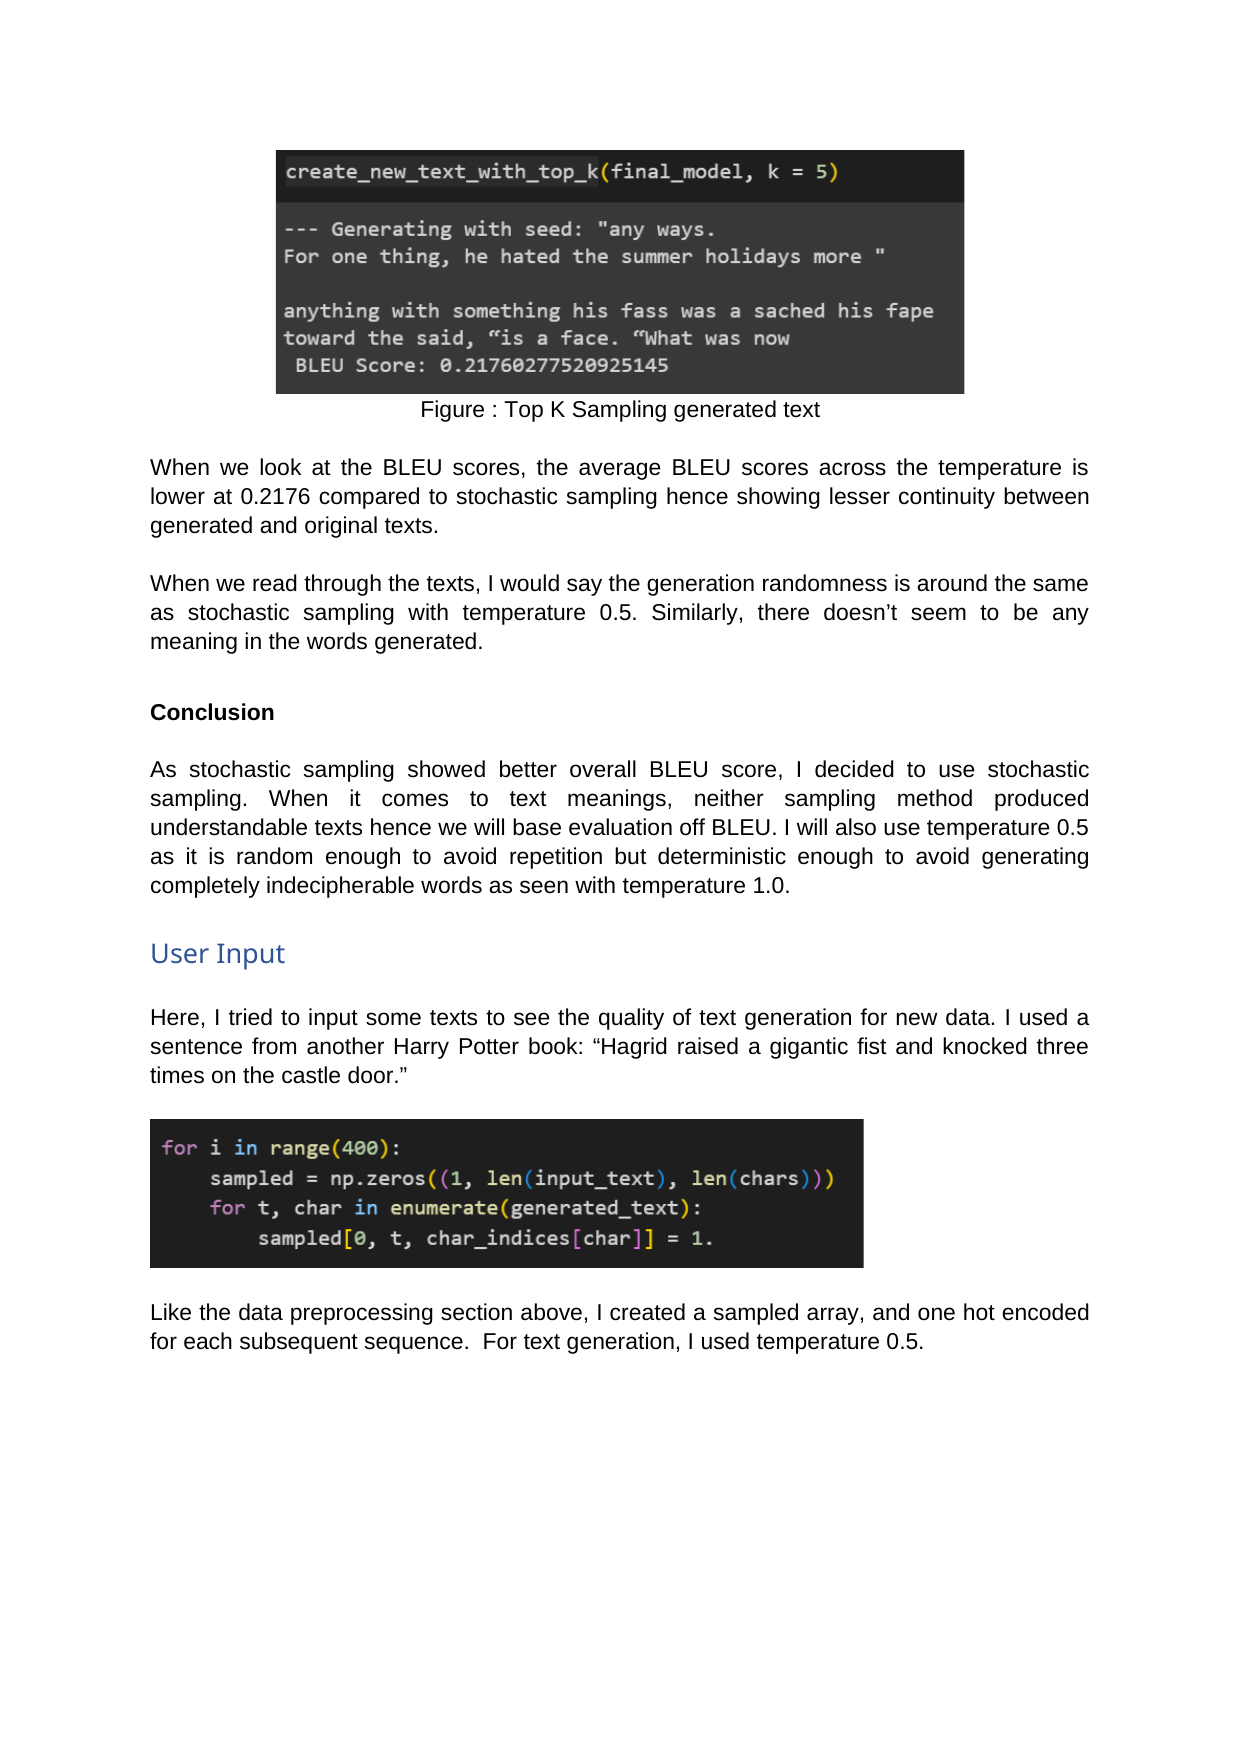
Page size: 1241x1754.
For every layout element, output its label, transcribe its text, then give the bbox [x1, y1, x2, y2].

text Here, I tried to input some texts to see the quality of text generation for new data. I used a sentence from another Harry Potter book: “Hagrid raised a gigantic fist and knocked three times on the castle door.” [150, 1004, 1090, 1088]
text When we read through the texts, I would say the generation randomness is around the same as stochastic sampling with temperature 0.5. Similarly, there doesn’t seem to be any meaning in the words generated. [150, 570, 1090, 654]
text When we look at the BLEU scores, the average BLEU scores across the temperature is lower at 0.2176 compared to stochastic sampling hence showing lesser continuity between generated and original texts. [150, 454, 1090, 538]
picture [150, 1119, 864, 1268]
picture [275, 150, 965, 394]
text Conclusion [150, 698, 1090, 725]
text Like the data preprocessing section above, I created a sampled array, and one hot encoded for each subsequent sequence. For text generation, I used temperature 0.5. [150, 1299, 1090, 1354]
subtitle User Input [150, 934, 1090, 971]
text As stochastic sampling showed better overall BLEU score, I decided to use stochastic sampling. When it comes to text meanings, neither sampling method produced understandable texts hence we will base evaluation off BLEU. I will also use temperature 0.5 as it is random enough to avoid repetition but deterministic enough to avoid generating completely indecipherable words as seen with temperature 1.0. [150, 756, 1090, 899]
text Figure : Top K Sampling generated text [150, 396, 1090, 423]
